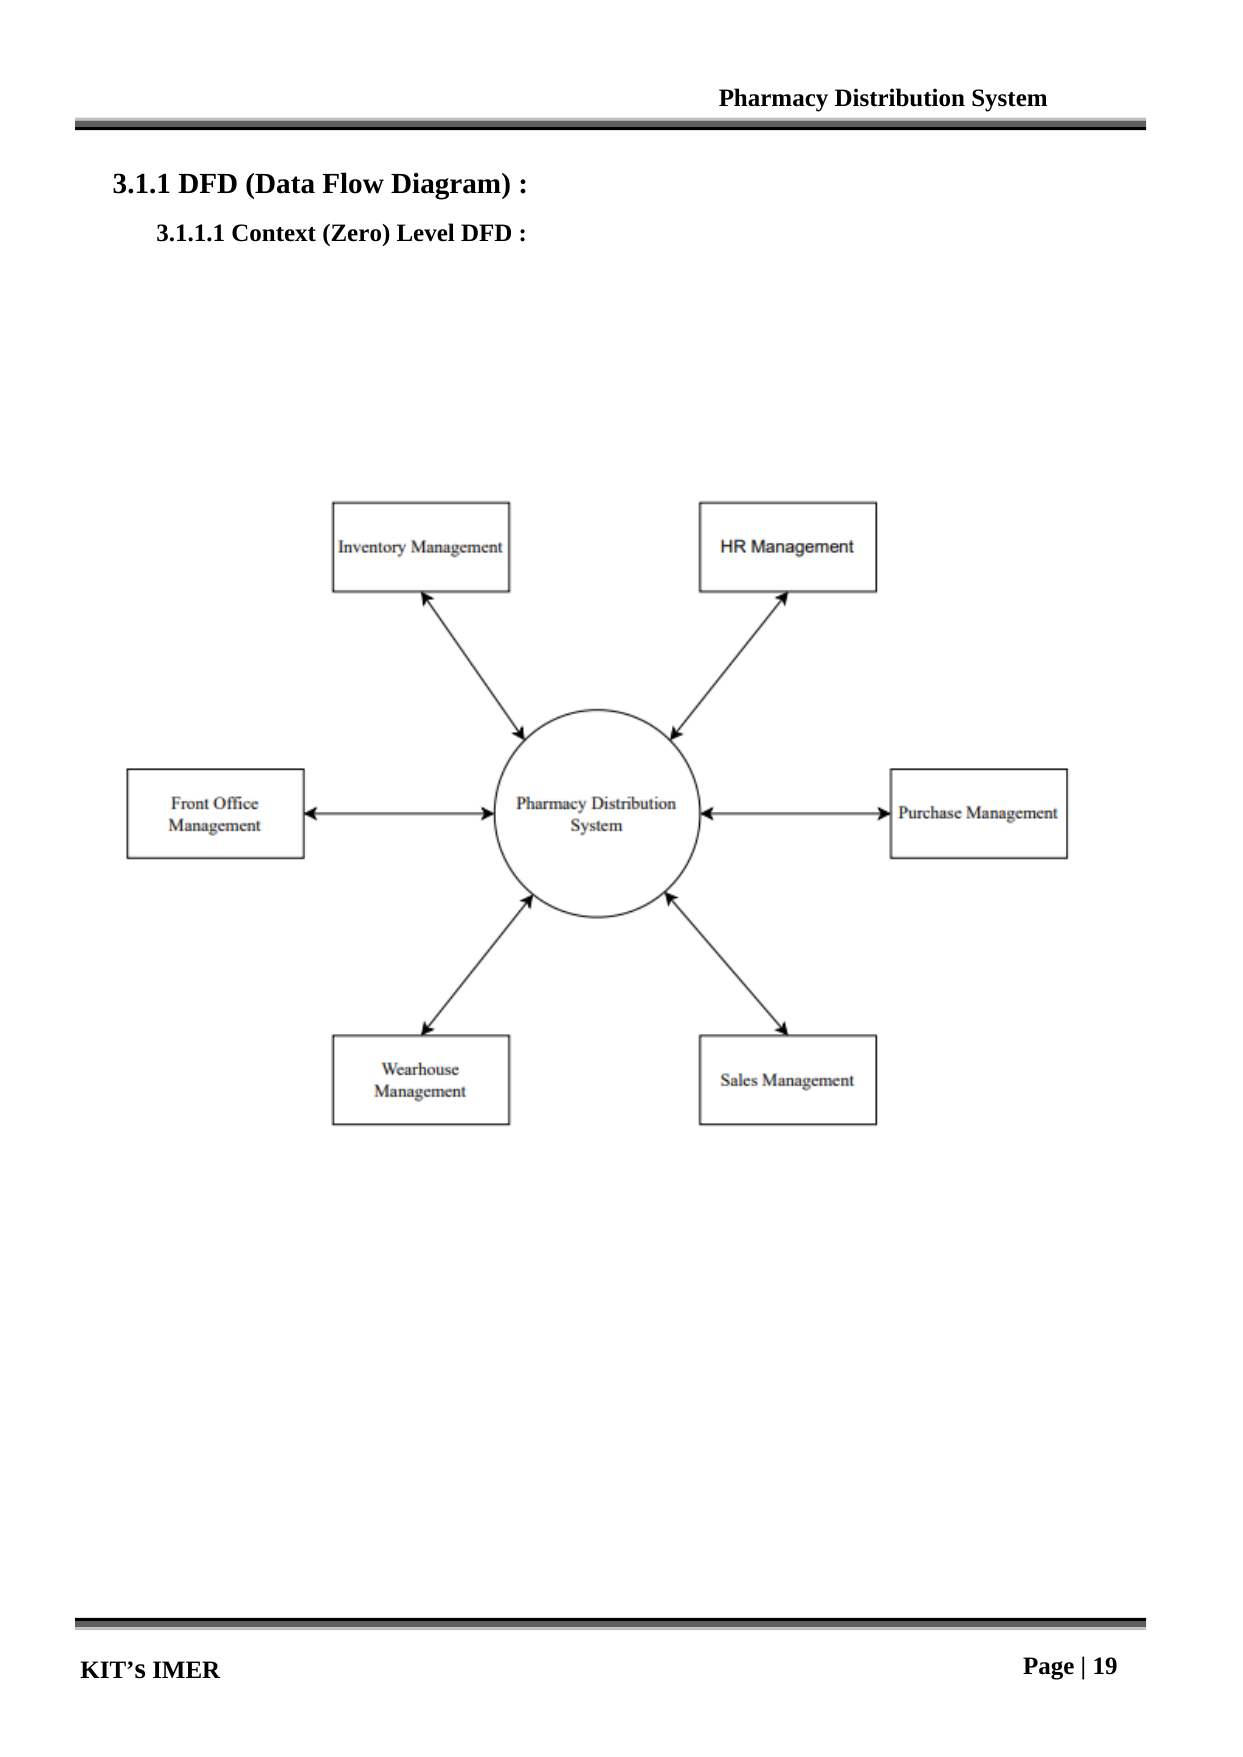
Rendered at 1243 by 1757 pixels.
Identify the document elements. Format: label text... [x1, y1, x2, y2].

text 3.1.1 DFD (Data Flow Diagram) : [112, 166, 1157, 199]
picture [57, 470, 1158, 1216]
list 3.1.1.1 Context (Zero) Level DFD : [156, 218, 1157, 247]
